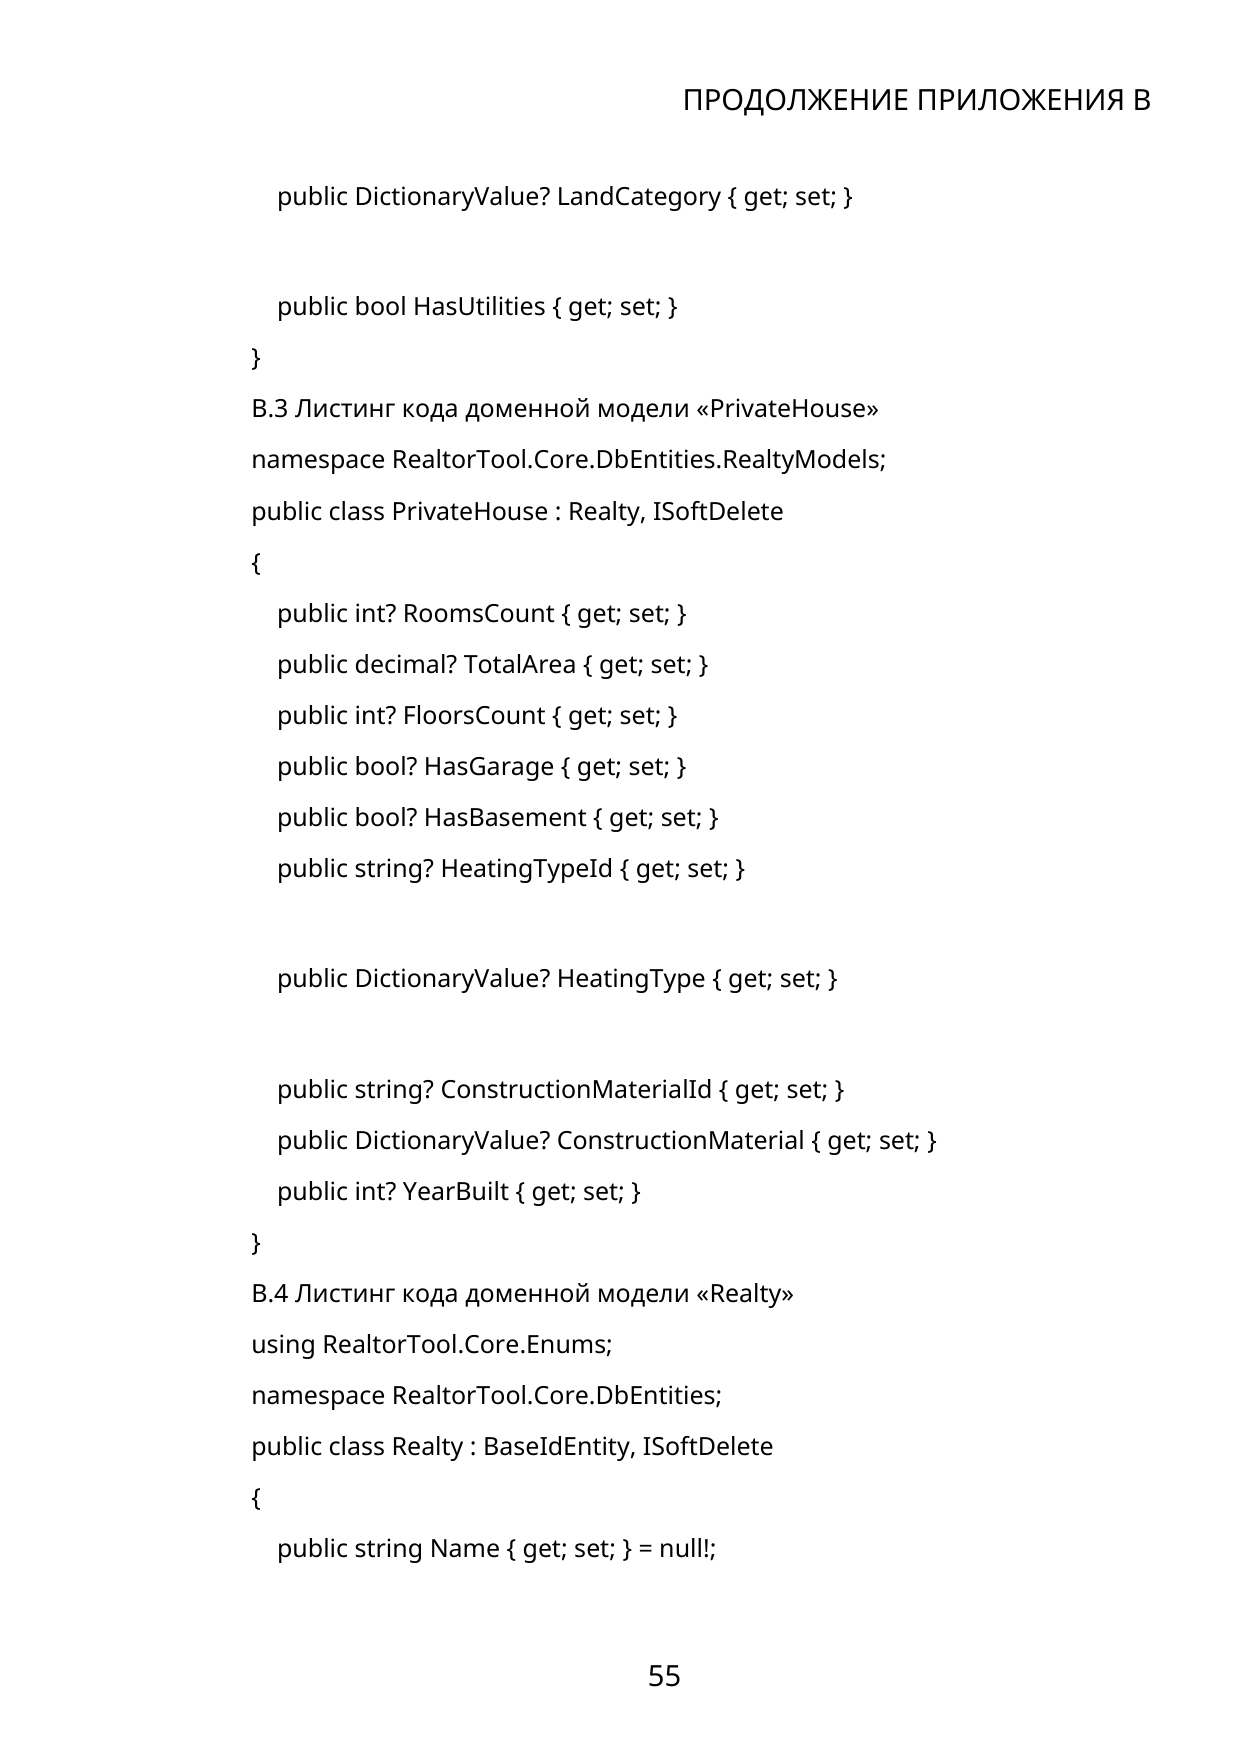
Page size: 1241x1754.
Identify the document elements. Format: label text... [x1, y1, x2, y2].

text public decimal? TotalArea { get; set; } [177, 646, 1152, 680]
text public int? YearBuilt { get; set; } [177, 1174, 1152, 1208]
text public DictionaryValue? LandCategory { get; set; } [177, 178, 1152, 213]
text public bool HasUtilities { get; set; } [177, 289, 1152, 323]
text public bool? HasBasement { get; set; } [177, 799, 1152, 833]
text public class Realty : BaseIdEntity, ISoftDelete [177, 1429, 1152, 1463]
text public DictionaryValue? ConstructionMaterial { get; set; } [177, 1123, 1152, 1157]
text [177, 442, 1152, 476]
list Листинг кода доменной модели «Realty» [177, 1276, 1152, 1310]
text } [177, 1225, 1152, 1259]
list Листинг кода доменной модели «PrivateHouse» [177, 391, 1152, 425]
text public int? FloorsCount { get; set; } [177, 697, 1152, 731]
text public DictionaryValue? HeatingType { get; set; } [177, 961, 1152, 995]
text public string Name { get; set; } = null!; [177, 1531, 1152, 1565]
text public int? RoomsCount { get; set; } [177, 595, 1152, 629]
text public bool? HasGarage { get; set; } [177, 748, 1152, 782]
text using RealtorTool.Core.Enums; [177, 1327, 1152, 1361]
text public class PrivateHouse : Realty, ISoftDelete [177, 493, 1152, 527]
text namespace RealtorTool.Core.DbEntities; [177, 1378, 1152, 1412]
text public string? ConstructionMaterialId { get; set; } [177, 1072, 1152, 1106]
text public string? HeatingTypeId { get; set; } [177, 851, 1152, 884]
text { [177, 1480, 1152, 1514]
text } [177, 340, 1152, 374]
text { [177, 544, 1152, 578]
